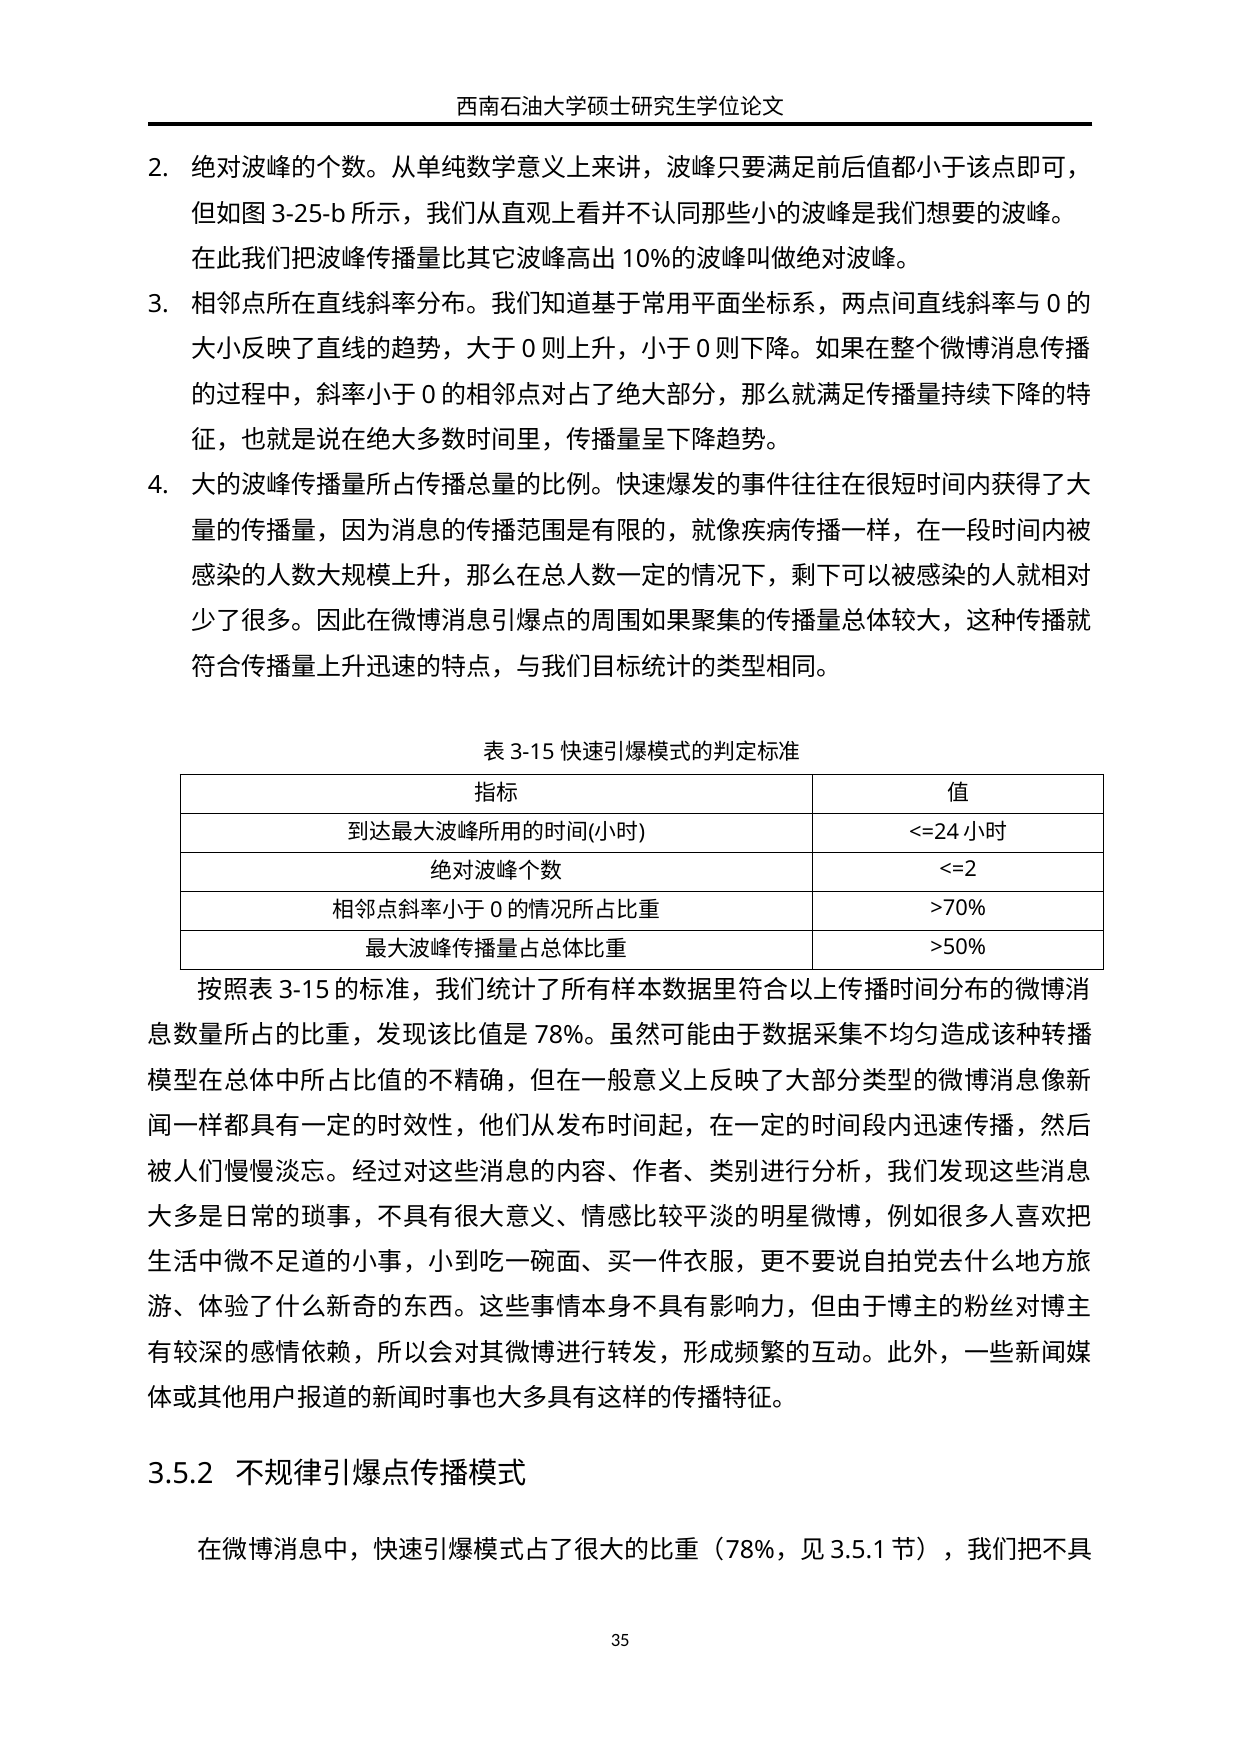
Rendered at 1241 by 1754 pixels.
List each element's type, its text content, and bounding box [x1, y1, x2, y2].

table_header 值 [813, 775, 1103, 813]
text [148, 1530, 1092, 1566]
table_cell <=2 [813, 853, 1103, 891]
table_cell 最大波峰传播量占总体比重 [181, 931, 812, 969]
list 大的波峰传播量所占传播总量的比例。快速爆发的事件往往在很短时间内获得了大量的传播量，因为消息的传播范围是有限的，就像疾病传播一样，在一段时间内被感染的人数大规模上升，那么在总人数一定的情况下，剩下可以被感染的人就相对少了很多。因此在微博消息引爆点的周围如果聚集的传播量总体较大，这种传播就符合传播量上升迅速的特点，与我们目标统计的类型相同。 [148, 465, 1092, 682]
table_cell 绝对波峰个数 [181, 853, 812, 891]
table_cell >50% [813, 931, 1103, 969]
table_cell <=24小时 [813, 814, 1103, 852]
list 相邻点所在直线斜率分布。我们知道基于常用平面坐标系，两点间直线斜率与0的大小反映了直线的趋势，大于0则上升，小于0则下降。如果在整个微博消息传播的过程中，斜率小于0的相邻点对占了绝大部分，那么就满足传播量持续下降的特征，也就是说在绝大多数时间里，传播量呈下降趋势。 [148, 284, 1092, 456]
subtitle 3.5.2 不规律引爆点传播模式 [148, 1450, 1092, 1492]
list 表3-15 快速引爆模式的判定标准 [191, 734, 1092, 766]
text 按照表3-15的标准，我们统计了所有样本数据里符合以上传播时间分布的微博消息数量所占的比重，发现该比值是78%。虽然可能由于数据采集不均匀造成该种转播模型在总体中所占比值的不精确，但在一般意义上反映了大部分类型的微博消息像新闻一样都具有一定的时效性，他们从发布时间起，在一定的时间段内迅速传播，然后被人们慢慢淡忘。经过对这些消息的内容、作者、类别进行分析，我们发现这些消息大多是日常的琐事，不具有很大意义、情感比较平淡的明星微博，例如很多人喜欢把生活中微不足道的小事，小到吃一碗面、买一件衣服，更不要说自拍党去什么地方旅游、体验了什么新奇的东西。这些事情本身不具有影响力，但由于博主的粉丝对博主有较深的感情依赖，所以会对其微博进行转发，形成频繁的互动。此外，一些新闻媒体或其他用户报道的新闻时事也大多具有这样的传播特征。 [148, 970, 1092, 1414]
table_cell 到达最大波峰所用的时间(小时) [181, 814, 812, 852]
table_cell >70% [813, 892, 1103, 930]
table_cell 相邻点斜率小于0的情况所占比重 [181, 892, 812, 930]
list 绝对波峰的个数。从单纯数学意义上来讲，波峰只要满足前后值都小于该点即可，但如图3-25-b所示，我们从直观上看并不认同那些小的波峰是我们想要的波峰。在此我们把波峰传播量比其它波峰高出10%的波峰叫做绝对波峰。 [148, 148, 1092, 274]
table_header 指标 [181, 775, 812, 813]
